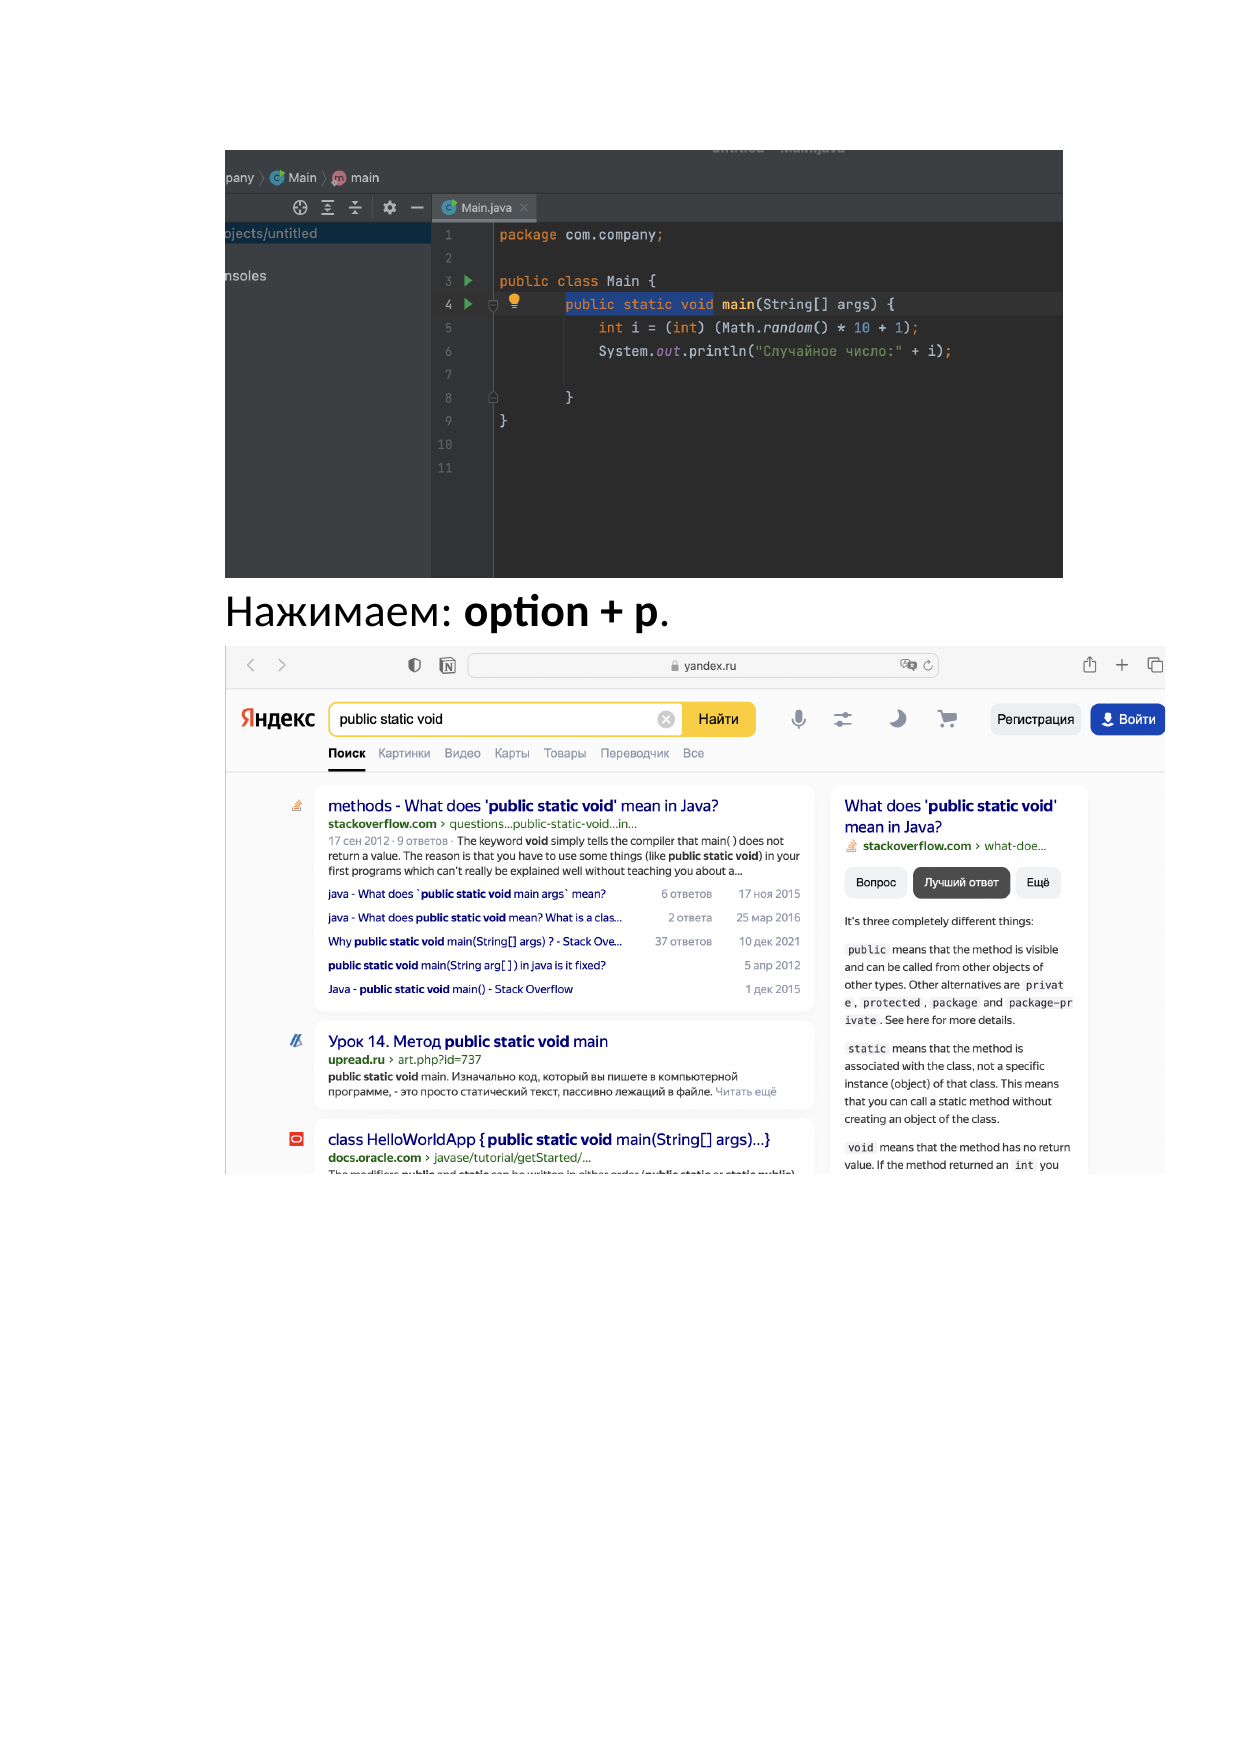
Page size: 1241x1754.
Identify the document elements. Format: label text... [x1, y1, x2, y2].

picture [225, 646, 1166, 1174]
picture [225, 150, 1063, 578]
list Нажимаем: option + p. [225, 582, 1090, 638]
